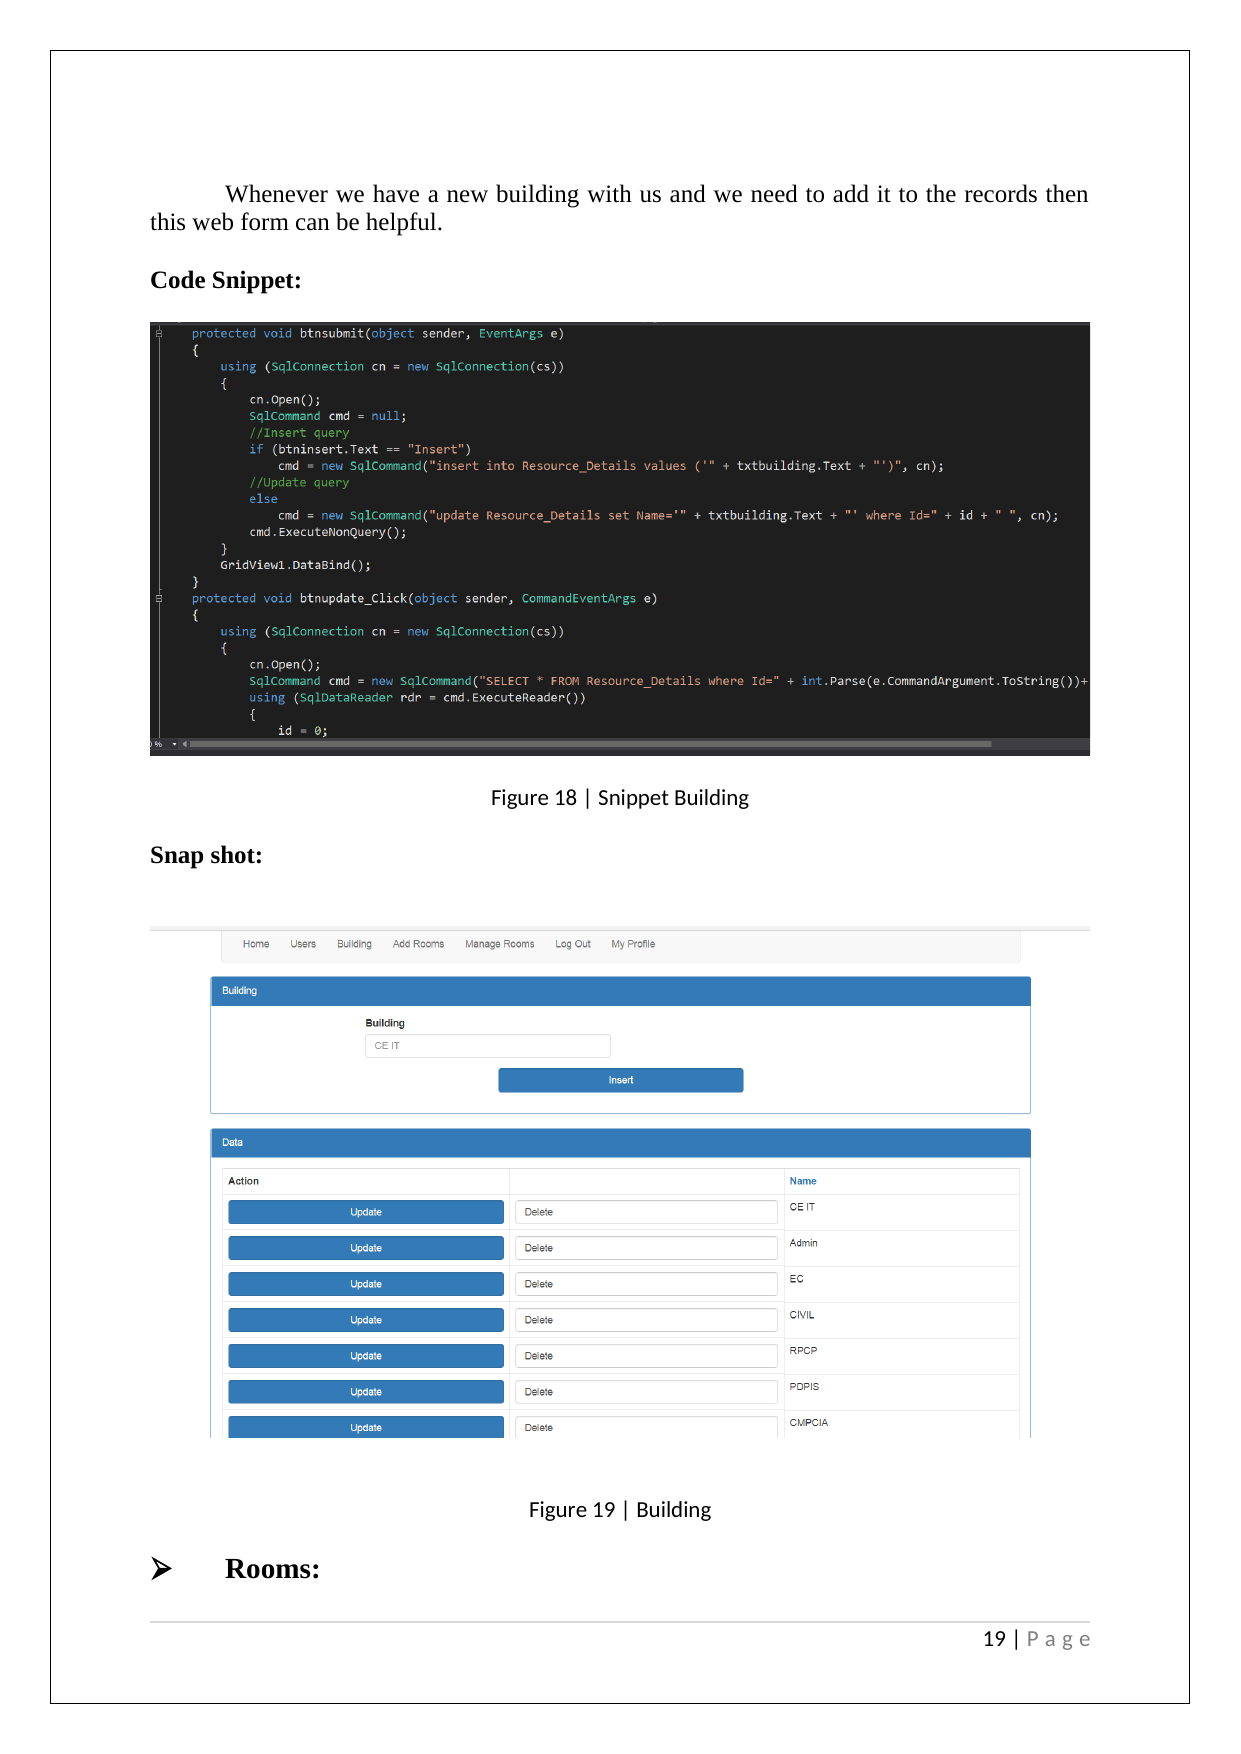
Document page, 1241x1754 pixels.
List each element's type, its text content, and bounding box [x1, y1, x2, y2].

text Whenever we have a new building with us and we need to add it to the records then this web form can be helpful. [150, 179, 1090, 236]
list Rooms: [150, 1552, 1090, 1585]
picture [150, 322, 1091, 756]
text Code Snippet: [150, 265, 1090, 294]
picture [150, 926, 1091, 1438]
text Snap shot: [150, 840, 1090, 868]
text Figure 19 | Building [150, 1495, 1090, 1523]
text Figure 18 | Snippet Building [150, 783, 1090, 811]
